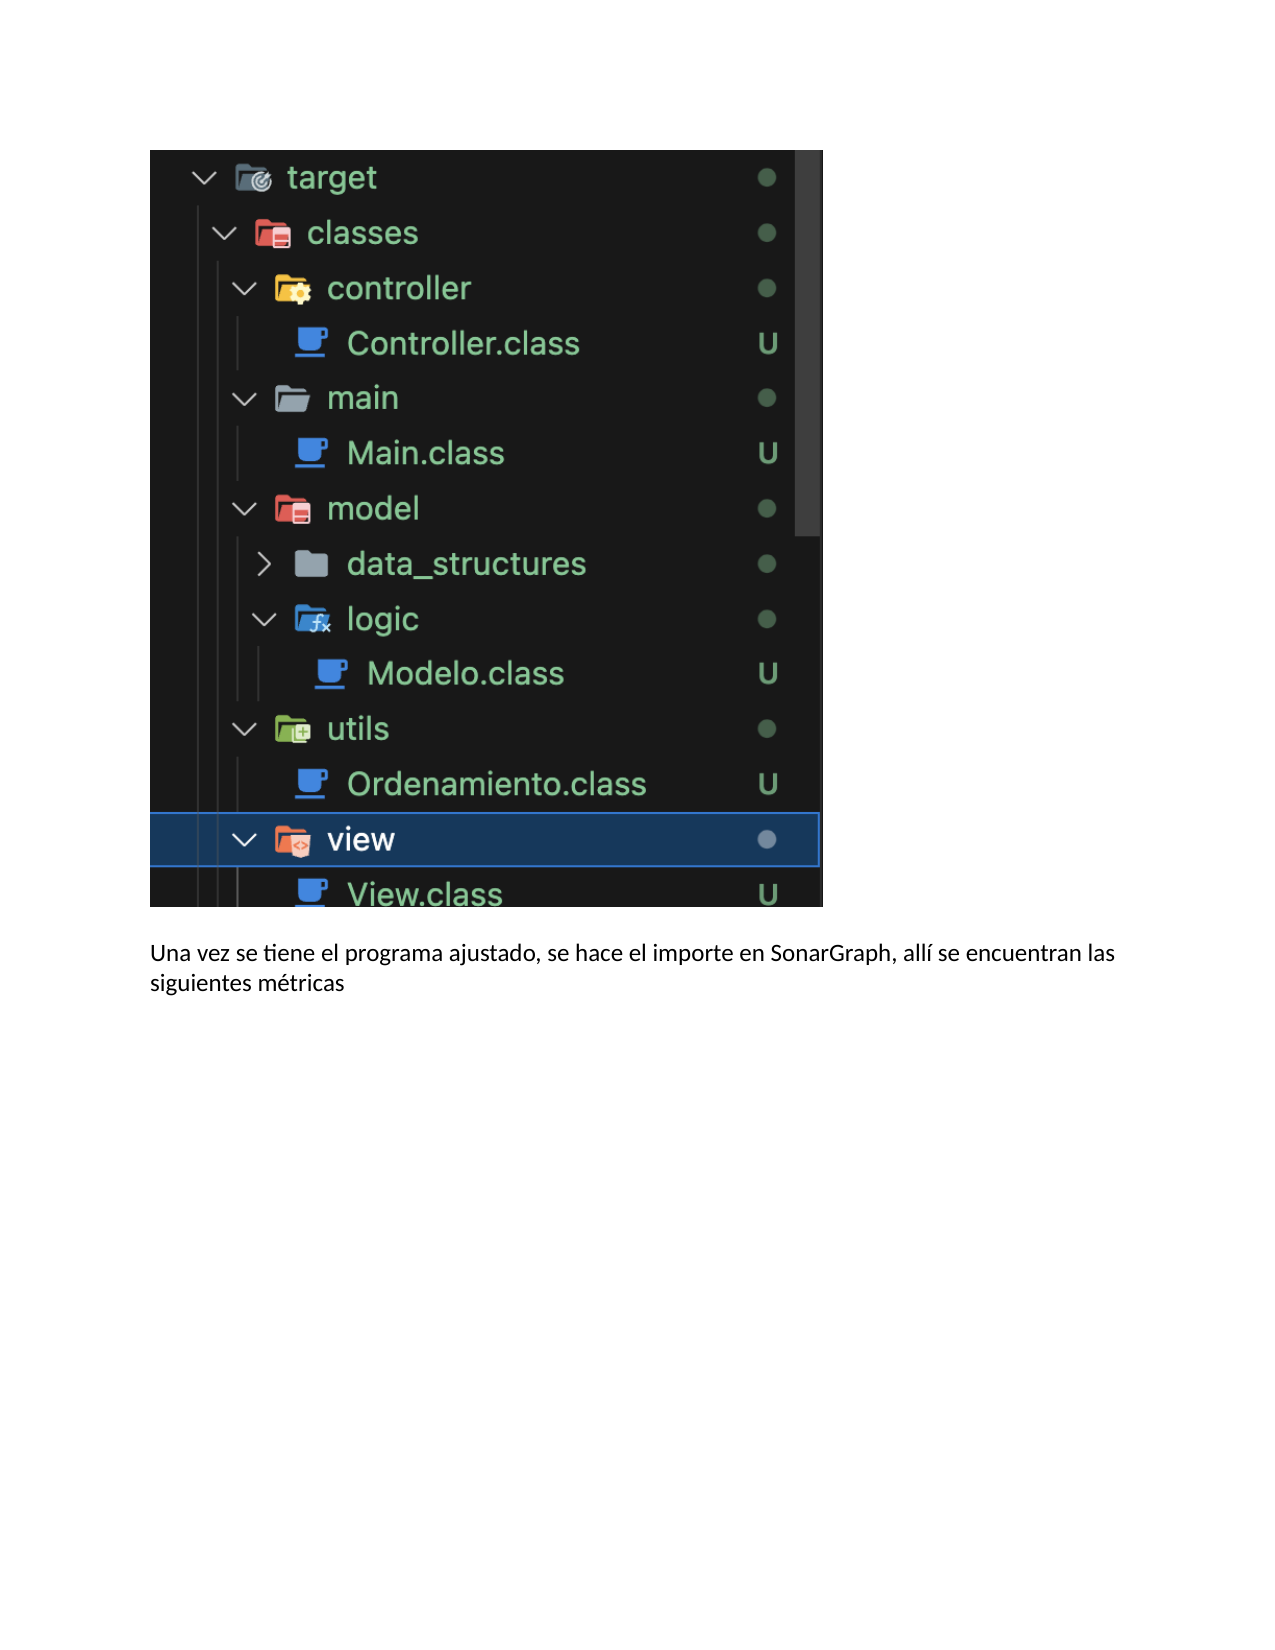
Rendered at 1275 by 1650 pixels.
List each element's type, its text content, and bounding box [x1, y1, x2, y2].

picture [150, 150, 823, 907]
text Una vez se tiene el programa ajustado, se hace el importe en SonarGraph, allí se encuentran las siguientes métricas [150, 937, 1125, 998]
